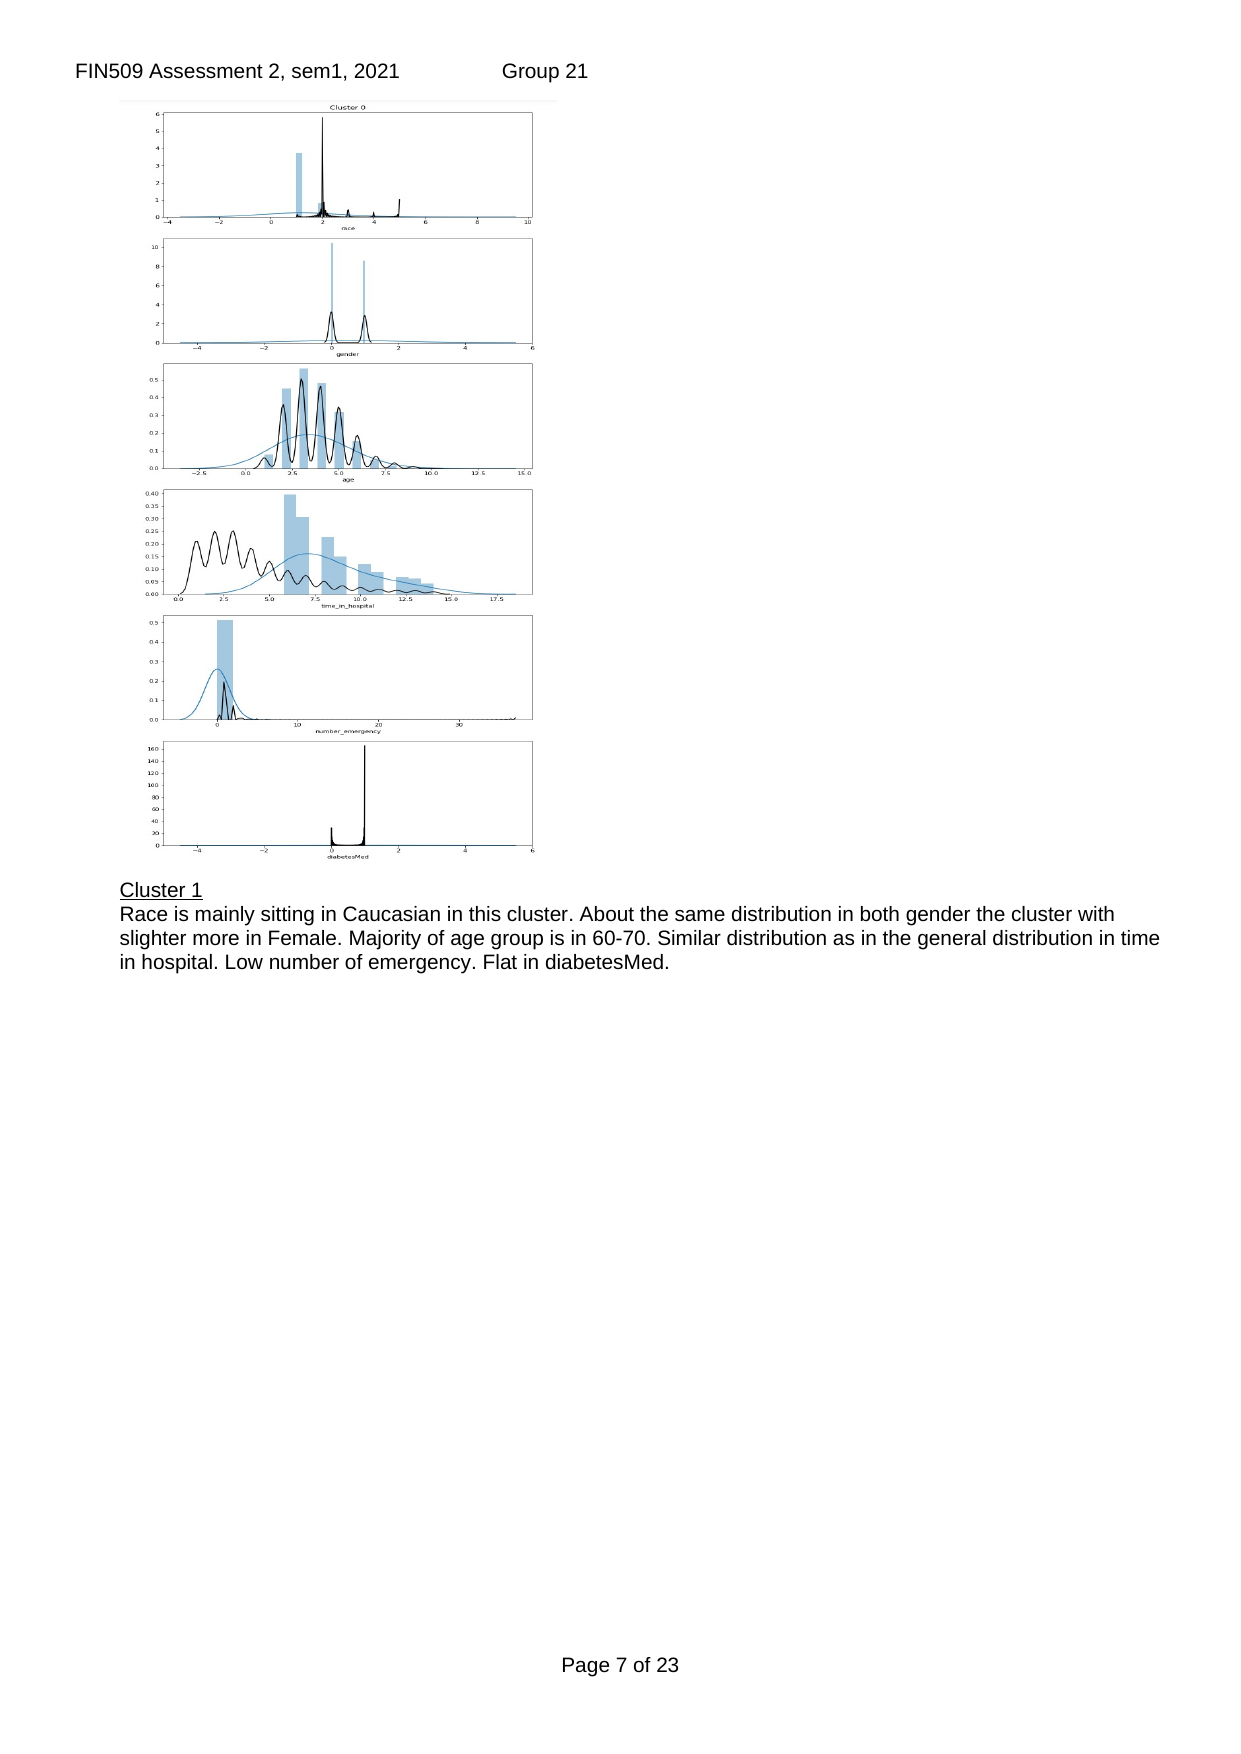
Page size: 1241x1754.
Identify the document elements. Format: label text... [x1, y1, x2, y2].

list Race is mainly sitting in Caucasian in this cluster. About the same distribution in both gender the cluster with slighter more in Female. Majority of age group is in 60-70. Similar distribution as in the general distribution in time in hospital. Low number of emergency. Flat in diabetesMed. [119, 902, 1165, 974]
picture [119, 100, 558, 866]
list Cluster 1 [119, 878, 1165, 902]
